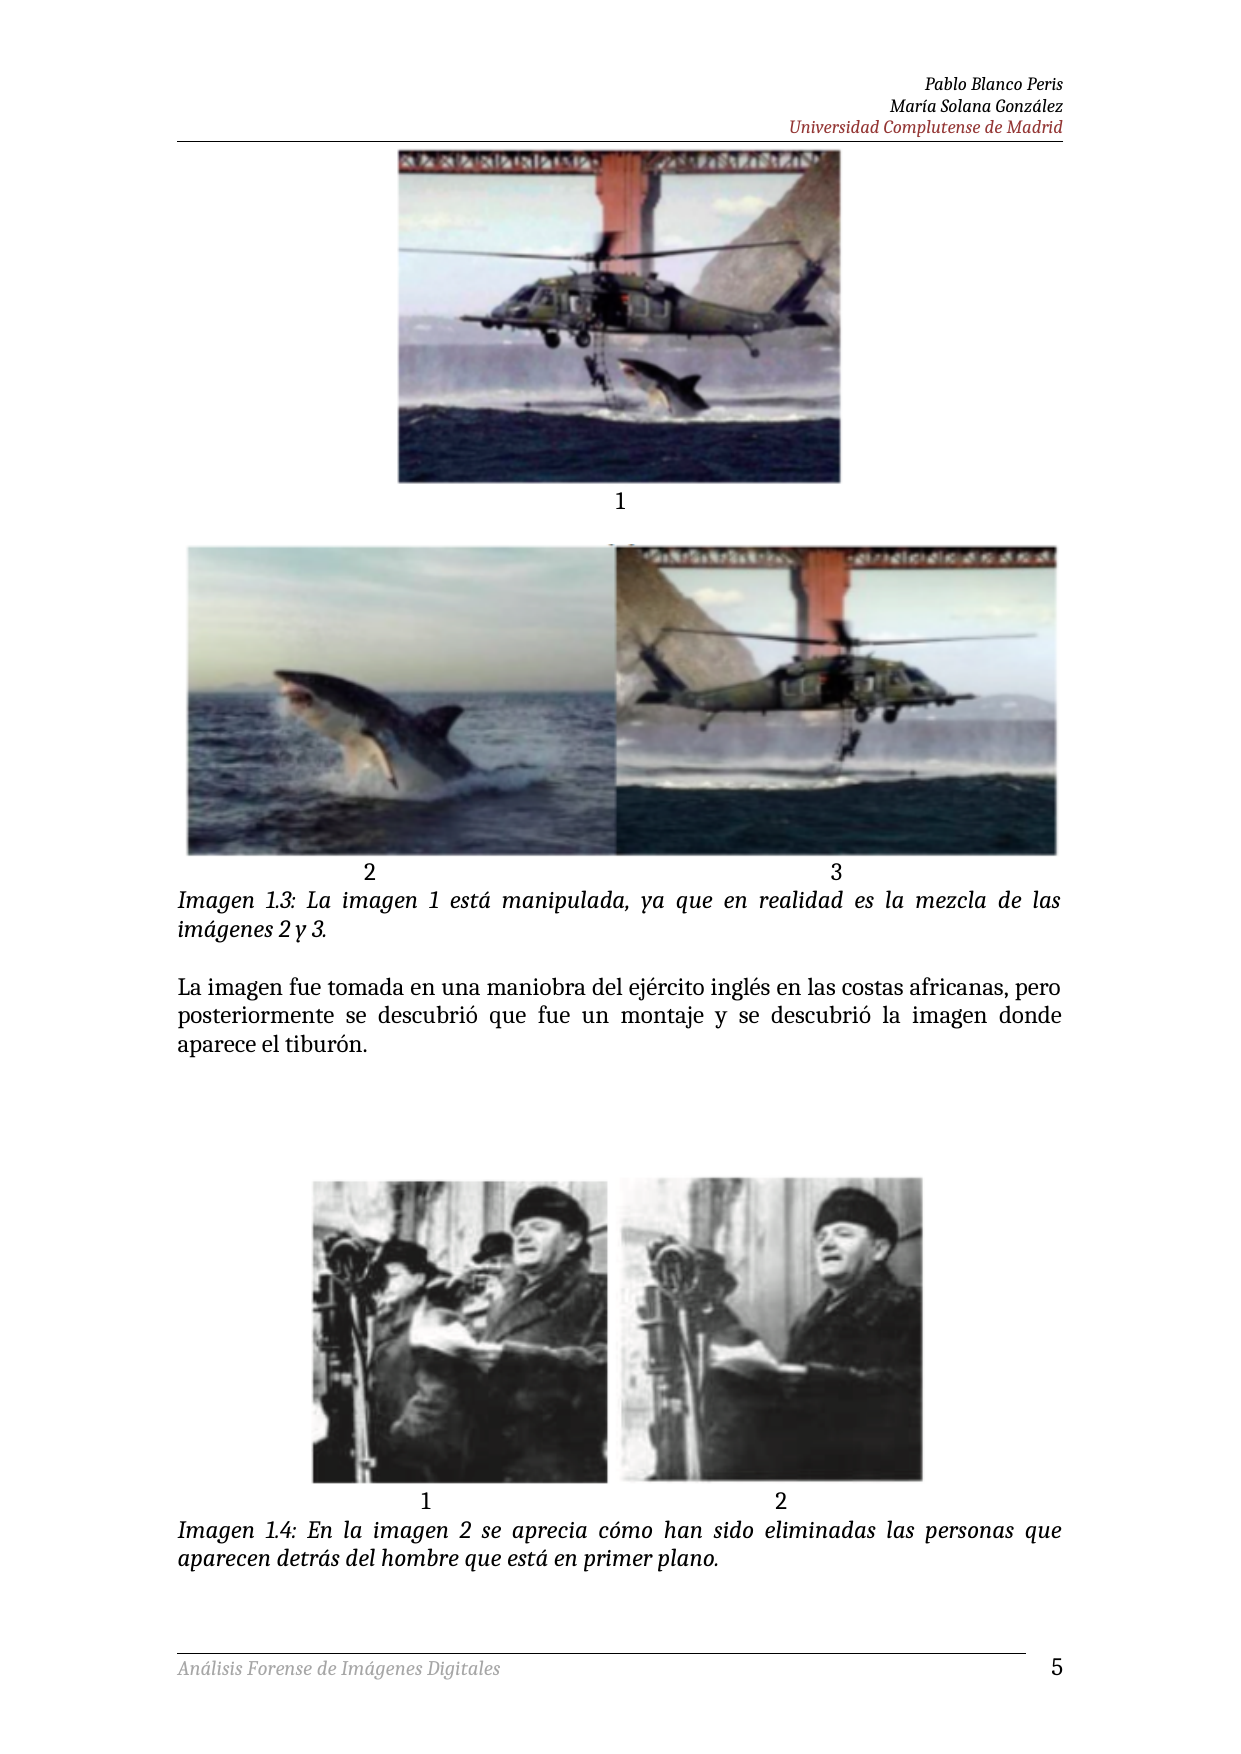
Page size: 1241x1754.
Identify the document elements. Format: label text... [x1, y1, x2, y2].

picture [393, 147, 847, 487]
text 1 [177, 487, 1063, 516]
text 2 3 [177, 858, 1063, 886]
list 2 [421, 1487, 1063, 1516]
text La imagen fue tomada en una maniobra del ejército inglés en las costas africanas, pero posteriormente se descubrió que fue un montaje y se descubrió la imagen donde aparece el tiburón. [177, 972, 1063, 1059]
text Imagen 1.3: La imagen 1 está manipulada, ya que en realidad es la mezcla de las imágenes 2 y 3. [177, 886, 1063, 944]
picture [177, 544, 1063, 858]
text Imagen 1.4: En la imagen 2 se aprecia cómo han sido eliminadas las personas que aparecen detrás del hombre que está en primer plano. [177, 1516, 1063, 1573]
picture [310, 1173, 930, 1487]
